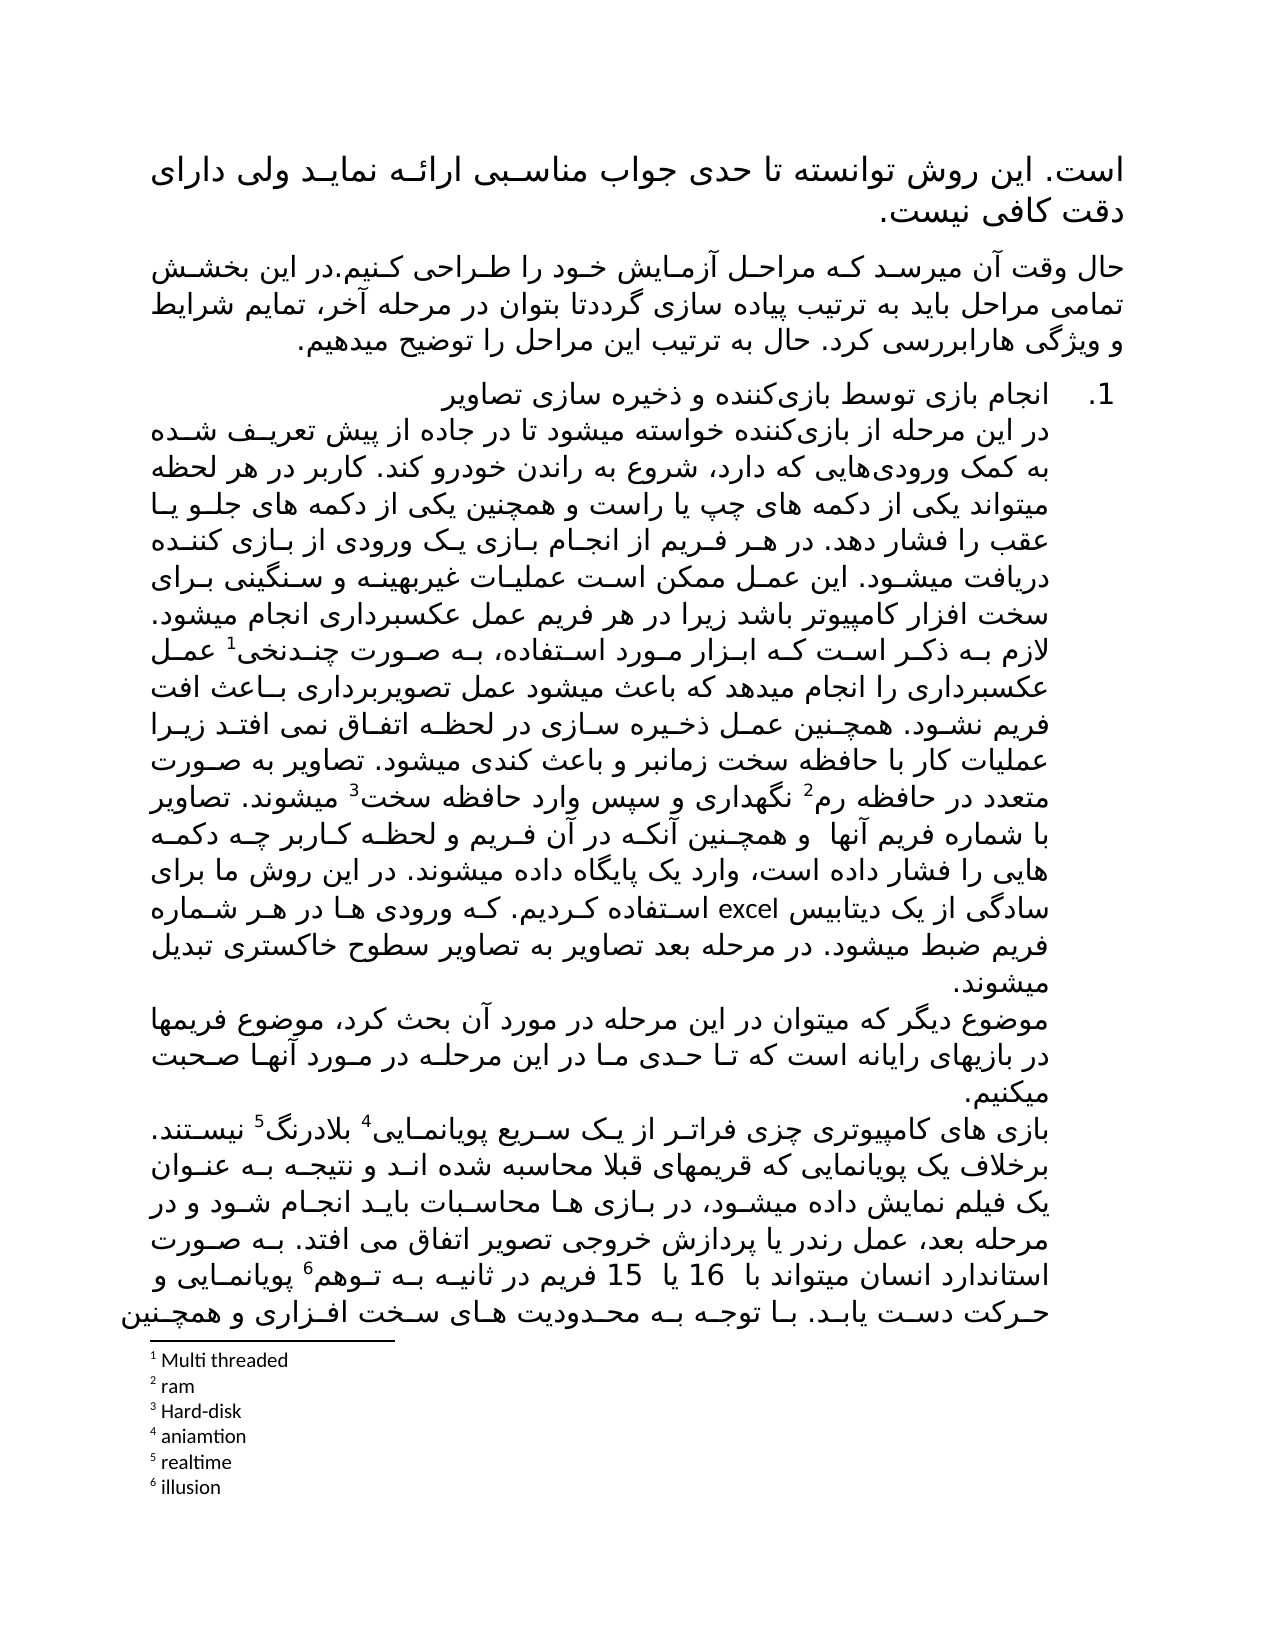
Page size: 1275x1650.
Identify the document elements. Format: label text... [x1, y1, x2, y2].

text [150, 150, 1125, 231]
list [150, 1112, 1050, 1329]
text حال وقت آن میرسد که مراحل آزمایش خود را طراحی کنیم.در این بخشش تمامی مراحل باید به ترتیب پیاده سازی گرددتا بتوان در مرحله آخر، تمایم شرایط و ویژگی هارابررسی کرد. حال به ترتیب این مراحل را توضیح میدهیم. [150, 250, 1125, 358]
list در این مرحله از بازی‌کننده خواسته میشود تا در جاده از پیش تعریف شده به کمک ورودی‌هایی که دارد، شروع به راندن خودرو کند. کاربر در هر لحظه میتواند یکی از دکمه های چپ یا راست و همچنین یکی از دکمه های جلو یا عقب را فشار دهد. در هر فریم از انجام بازی یک ورودی از بازی کننده دریافت میشود. این عمل ممکن است عملیات غیربهینه و سنگینی برای سخت افزار کامپیوتر باشد زیرا در هر فریم عمل عکسبرداری انجام میشود. لازم به ذکر است که ابزار مورد استفاده، به صورت چندنخی عمل عکسبرداری را انجام میدهد که باعث میشود عمل تصویربرداری باعث افت فریم نشود. همچنین عمل ذخیره سازی در لحظه اتفاق نمی افتد زیرا عملیات کار با حافظه سخت زمانبر و باعث کندی میشود. تصاویر به صورت متعدد در حافظه رم نگهداری و سپس وارد حافظه سخت میشوند. تصاویر با شماره فریم آنها و همچنین آنکه در آن فریم و لحظه کاربر چه دکمه هایی را فشار داده است، وارد یک پایگاه داده میشوند. در این روش ما برای سادگی از یک دیتابیس excel استفاده کردیم. که ورودی ها در هر شماره فریم ضبط میشود. در مرحله بعد تصاویر به تصاویر سطوح خاکستری تبدیل میشوند. [150, 414, 1050, 999]
list موضوع دیگر که میتوان در این مرحله در مورد آن بحث کرد، موضوع فریمها در بازیهای رایانه است که تا حدی ما در این مرحله در مورد آنها صحبت میکنیم. [150, 1002, 1050, 1109]
list انجام بازی توسط بازی‌کننده و ذخیره سازی تصاویر [150, 377, 1087, 411]
